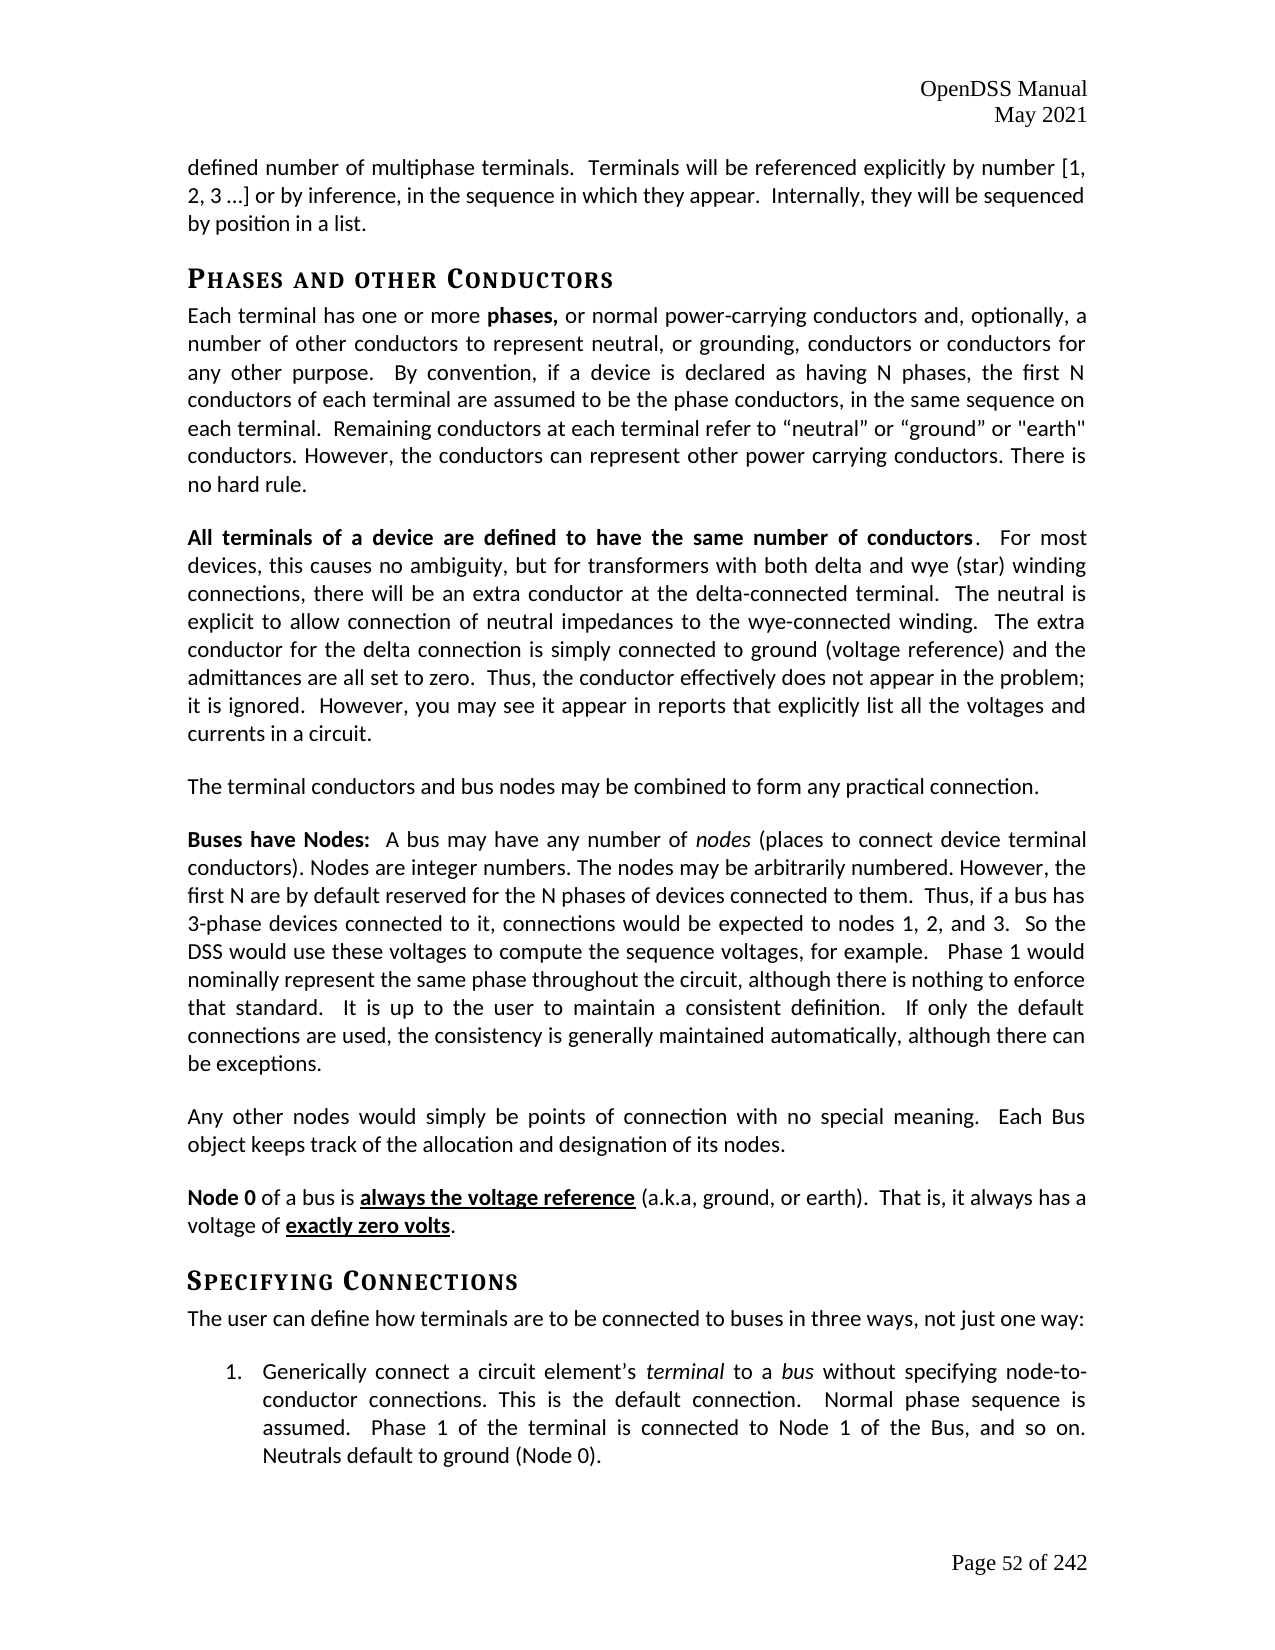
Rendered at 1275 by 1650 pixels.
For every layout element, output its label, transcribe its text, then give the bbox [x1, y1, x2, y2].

text Any other nodes would simply be points of connection with no special meaning. Each Bus object keeps track of the allocation and designation of its nodes. [187, 1102, 1087, 1158]
text Node 0 of a bus is always the voltage reference (a.k.a, ground, or earth). That is, it always has a voltage of exactly zero volts. [187, 1183, 1087, 1239]
subtitle Phases and other Conductors [187, 262, 1087, 295]
text The terminal conductors and bus nodes may be combined to form any practical connection. [187, 772, 1087, 800]
text All terminals of a device are defined to have the same number of conductors. For most devices, this causes no ambiguity, but for transformers with both delta and wye (star) winding connections, there will be an extra conductor at the delta-connected terminal. The neutral is explicit to allow connection of neutral impedances to the wye-connected winding. The extra conductor for the delta connection is simply connected to ground (voltage reference) and the admittances are all set to zero. Thus, the conductor effectively does not appear in the problem; it is ignored. However, you may see it appear in reports that explicitly list all the voltages and currents in a circuit. [187, 523, 1087, 747]
subtitle Specifying Connections [187, 1264, 1087, 1298]
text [187, 153, 1087, 237]
text Buses have Nodes: A bus may have any number of nodes (places to connect device terminal conductors). Nodes are integer numbers. The nodes may be arbitrarily numbered. However, the first N are by default reserved for the N phases of devices connected to them. Thus, if a bus has 3-phase devices connected to it, connections would be expected to nodes 1, 2, and 3. So the DSS would use these voltages to compute the sequence voltages, for example. Phase 1 would nominally represent the same phase throughout the circuit, although there is nothing to enforce that standard. It is up to the user to maintain a consistent definition. If only the default connections are used, the consistency is generally maintained automatically, although there can be exceptions. [187, 825, 1087, 1077]
text The user can define how terminals are to be connected to buses in three ways, not just one way: [187, 1304, 1087, 1332]
list Generically connect a circuit element’s terminal to a bus without specifying node-to-conductor connections. This is the default connection. Normal phase sequence is assumed. Phase 1 of the terminal is connected to Node 1 of the Bus, and so on. Neutrals default to ground (Node 0). [225, 1357, 1087, 1469]
text Each terminal has one or more phases, or normal power-carrying conductors and, optionally, a number of other conductors to represent neutral, or grounding, conductors or conductors for any other purpose. By convention, if a device is declared as having N phases, the first N conductors of each terminal are assumed to be the phase conductors, in the same sequence on each terminal. Remaining conductors at each terminal refer to “neutral” or “ground” or "earth" conductors. However, the conductors can represent other power carrying conductors. There is no hard rule. [187, 302, 1087, 498]
